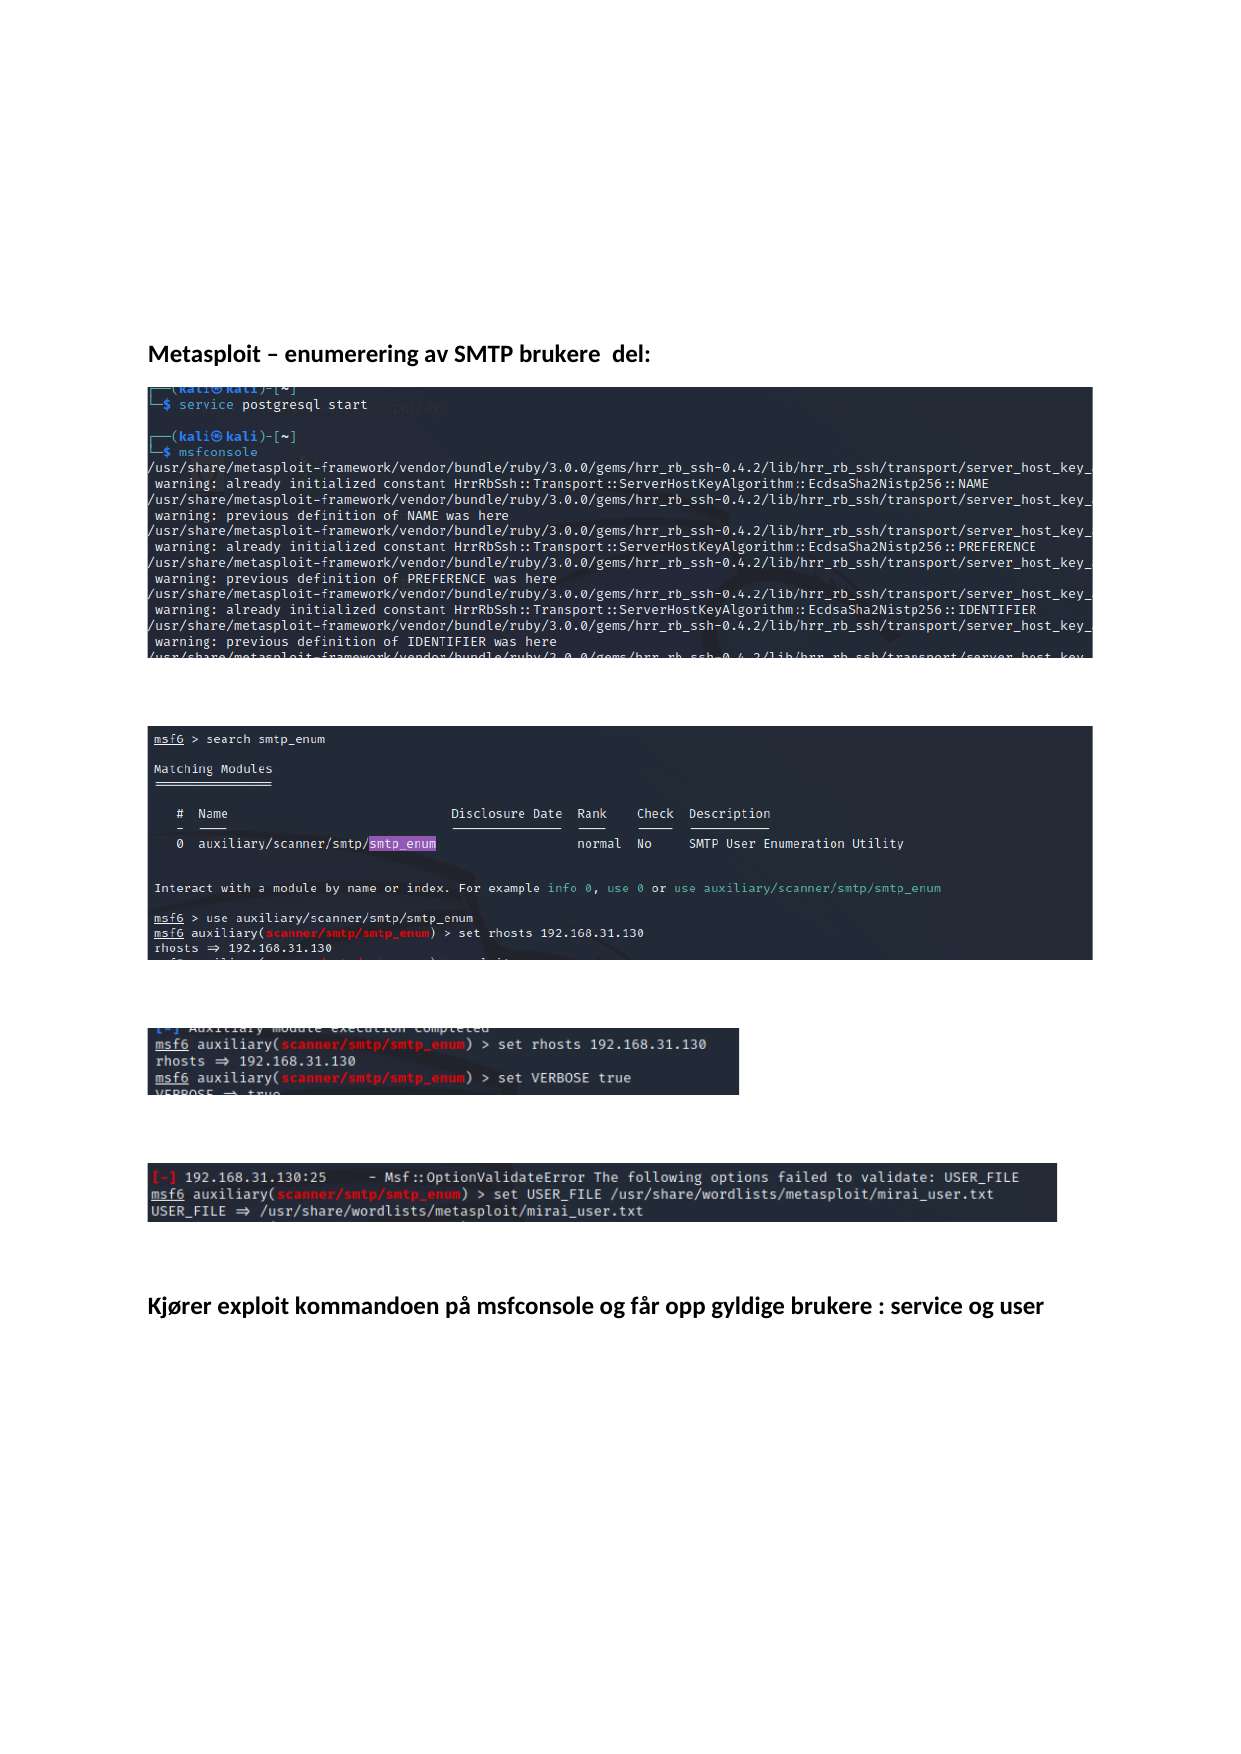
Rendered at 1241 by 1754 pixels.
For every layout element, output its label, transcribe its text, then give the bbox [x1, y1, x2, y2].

text Kjører exploit kommandoen på msfconsole og får opp gyldige brukere : service og user [148, 1290, 1093, 1321]
text Metasploit – enumerering av SMTP brukere del: [148, 338, 1093, 368]
